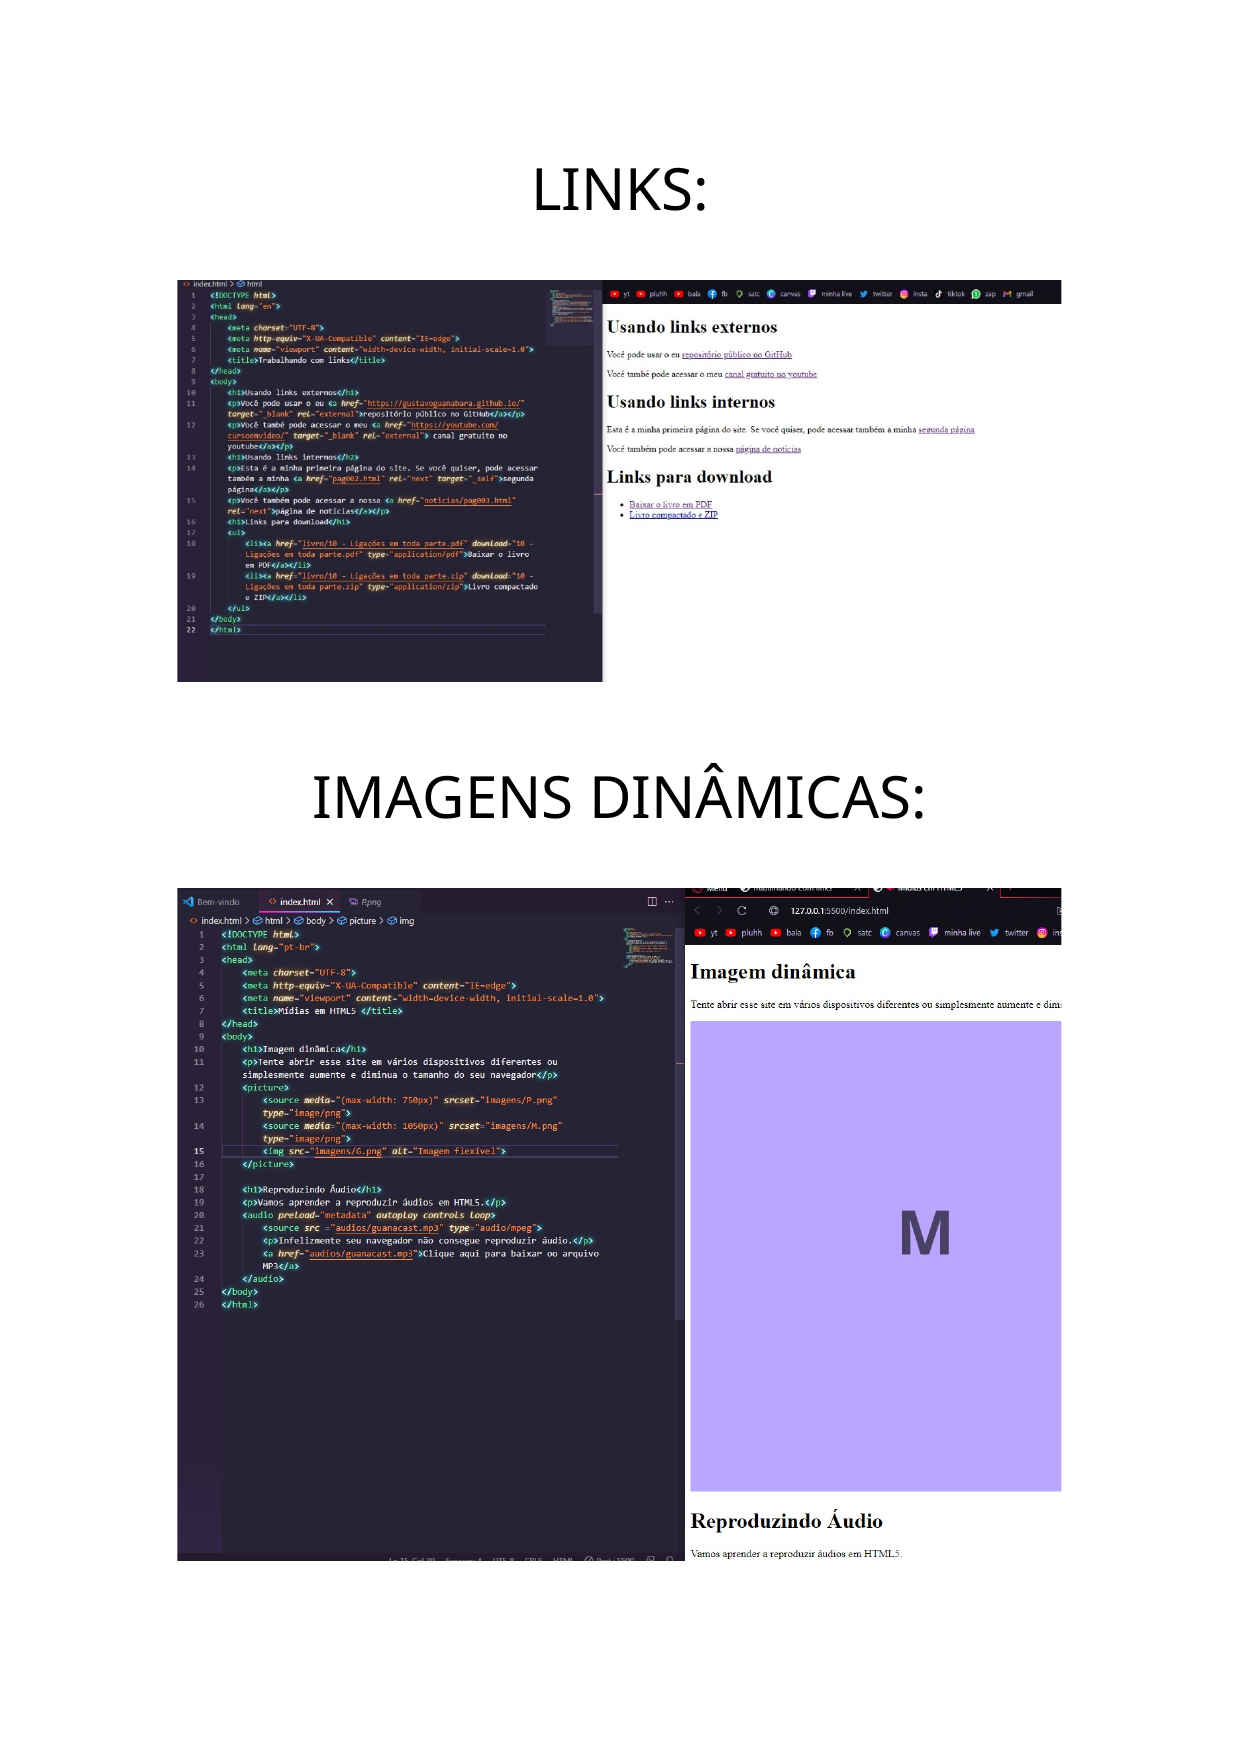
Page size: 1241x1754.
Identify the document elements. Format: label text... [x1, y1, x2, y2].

subtitle IMAGENS DINÂMICAS: [177, 756, 1063, 835]
subtitle LINKS: [177, 148, 1063, 227]
picture [177, 280, 1062, 682]
picture [177, 888, 1062, 1561]
